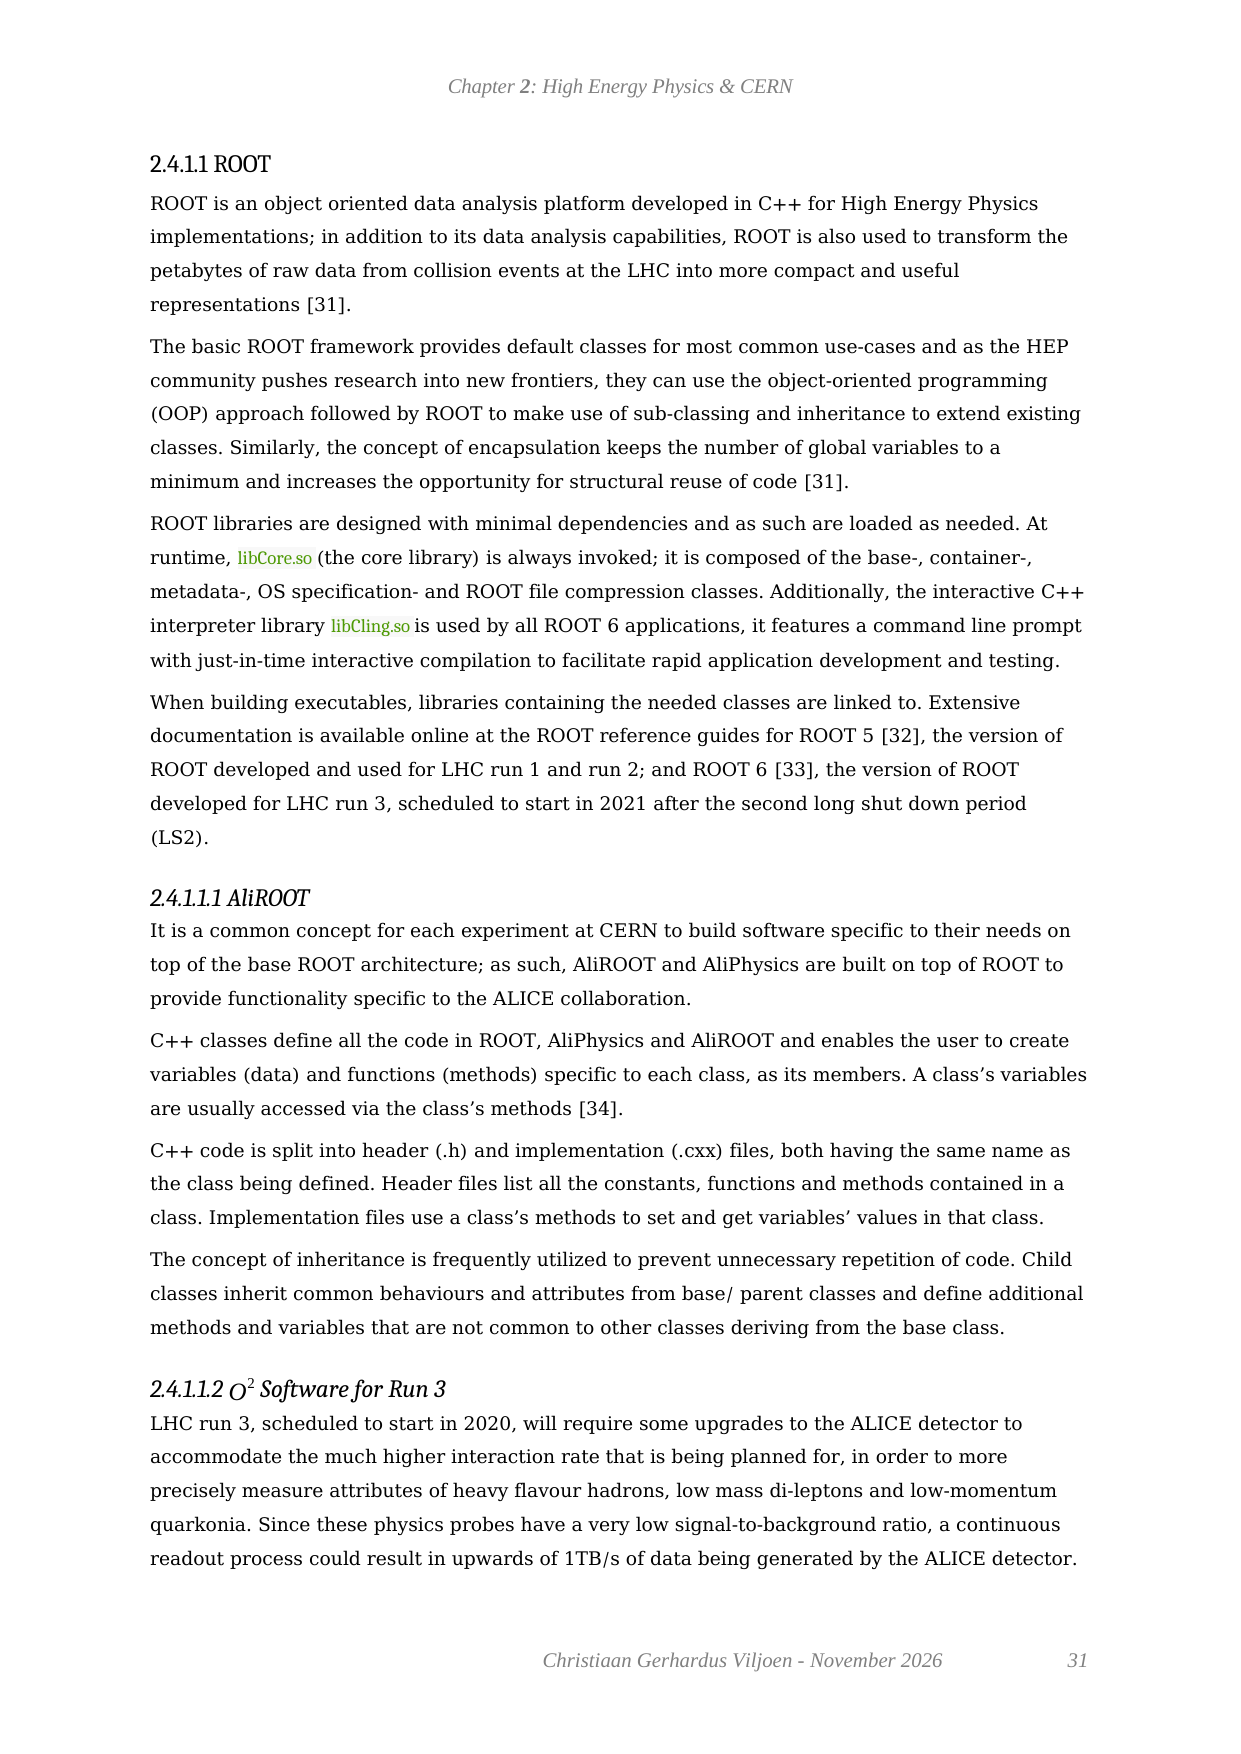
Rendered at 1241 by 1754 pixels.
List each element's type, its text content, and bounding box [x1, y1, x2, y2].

text ROOT is an object oriented data analysis platform developed in C++ for High Energy Physics implementations; in addition to its data analysis capabilities, ROOT is also used to transform the petabytes of raw data from collision events at the LHC into more compact and useful representations . [150, 191, 1090, 315]
text ROOT libraries are designed with minimal dependencies and as such are loaded as needed. At runtime, libCore.so (the core library) is always invoked; it is composed of the base-, container-, metadata-, OS specification- and ROOT file compression classes. Additionally, the interactive C++ interpreter library libCling.so is used by all ROOT 6 applications, it features a command line prompt with just-in-time interactive compilation to facilitate rapid application development and testing. [150, 512, 1090, 671]
text It is a common concept for each experiment at CERN to build software specific to their needs on top of the base ROOT architecture; as such, AliROOT and AliPhysics are built on top of ROOT to provide functionality specific to the ALICE collaboration. [150, 919, 1090, 1009]
text The concept of inheritance is frequently utilized to prevent unnecessary repetition of code. Child classes inherit common behaviours and attributes from base/ parent classes and define additional methods and variables that are not common to other classes deriving from the base class. [150, 1248, 1090, 1338]
text When building executables, libraries containing the needed classes are linked to. Extensive documentation is available online at the ROOT reference guides for ROOT 5 , the version of ROOT developed and used for LHC run 1 and run 2; and ROOT 6 , the version of ROOT developed for LHC run 3, scheduled to start in 2021 after the second long shut down period (LS2). [150, 690, 1090, 848]
text LHC run 3, scheduled to start in 2020, will require some upgrades to the ALICE detector to accommodate the much higher interaction rate that is being planned for, in order to more precisely measure attributes of heavy flavour hadrons, low mass di-leptons and low-momentum quarkonia. Since these physics probes have a very low signal-to-background ratio, a continuous readout process could result in upwards of 1TB/s of data being generated by the ALICE detector. [150, 1412, 1090, 1569]
subtitle AliROOT [150, 884, 1090, 913]
subtitle ROOT [150, 150, 1090, 179]
text The basic ROOT framework provides default classes for most common use-cases and as the HEP community pushes research into new frontiers, they can use the object-oriented programming (OOP) approach followed by ROOT to make use of sub-classing and inheritance to extend existing classes. Similarly, the concept of encapsulation keeps the number of global variables to a minimum and increases the opportunity for structural reuse of code . [150, 334, 1090, 492]
text C++ code is split into header (.h) and implementation (.cxx) files, both having the same name as the class being defined. Header files list all the constants, functions and methods contained in a class. Implementation files use a class’s methods to set and get variables’ values in that class. [150, 1138, 1090, 1228]
text C++ classes define all the code in ROOT, AliPhysics and AliROOT and enables the user to create variables (data) and functions (methods) specific to each class, as its members. A class’s variables are usually accessed via the class’s methods . [150, 1029, 1090, 1119]
subtitle Software for Run 3 [150, 1374, 1090, 1405]
